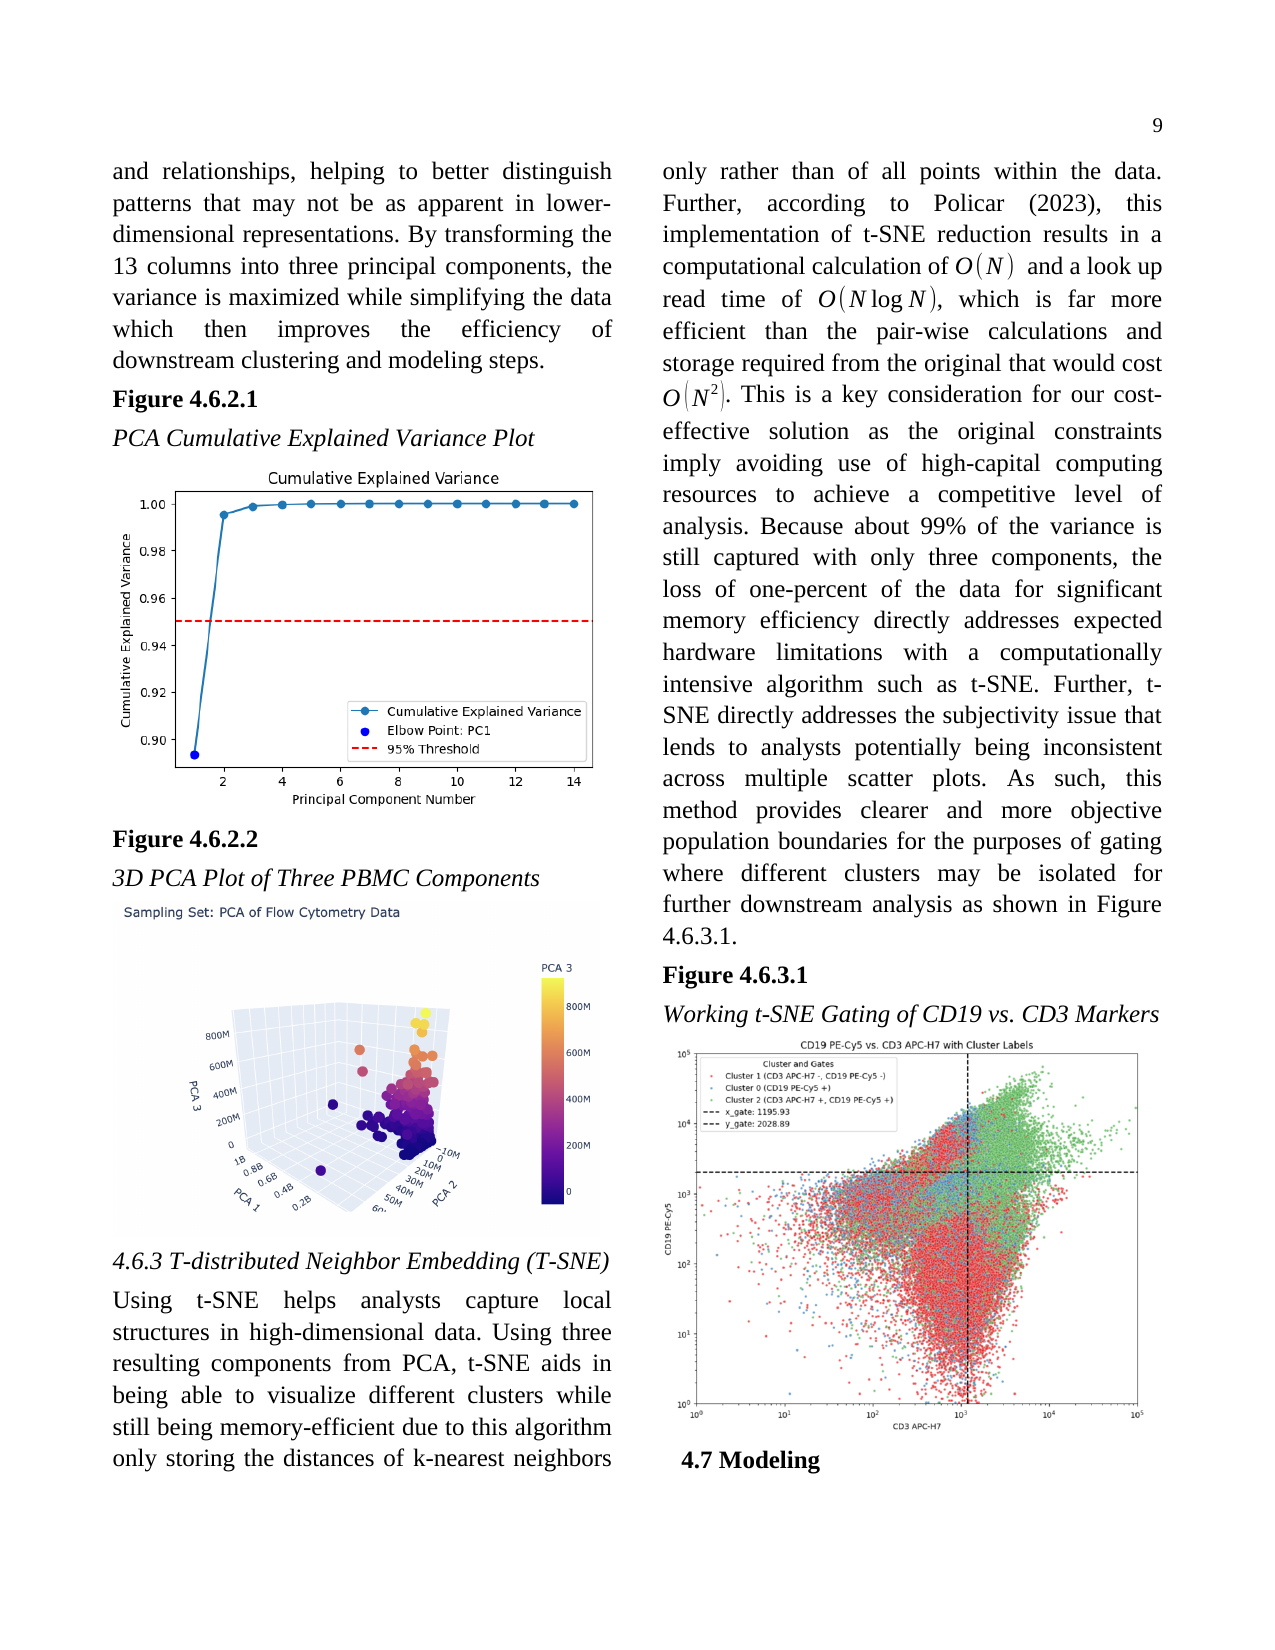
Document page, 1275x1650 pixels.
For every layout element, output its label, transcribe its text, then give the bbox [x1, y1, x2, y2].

text Figure 4.6.3.1 [662, 960, 1162, 989]
text 4.7 Modeling [681, 1445, 1162, 1474]
text Using t-SNE helps analysts capture local structures in high-dimensional data. Using three resulting components from PCA, t-SNE aids in being able to visualize different clusters while still being memory-efficient due to this algorithm only storing the distances of k-nearest neighbors only rather than of all points within the data. Further, according to Policar (2023), this implementation of t-SNE reduction results in a computational calculation of and a look up read time of , which is far more efficient than the pair-wise calculations and storage required from the original that would cost . This is a key consideration for our cost-effective solution as the original constraints imply avoiding use of high-capital computing resources to achieve a competitive level of analysis. Because about 99% of the variance is still captured with only three components, the loss of one-percent of the data for significant memory efficiency directly addresses expected hardware limitations with a computationally intensive algorithm such as t-SNE. Further, t-SNE directly addresses the subjectivity issue that lends to analysts potentially being inconsistent across multiple scatter plots. As such, this method provides clearer and more objective population boundaries for the purposes of gating where different clusters may be isolated for further downstream analysis as shown in Figure 4.6.3.1. [112, 1285, 612, 1472]
text Figure 4.6.2.1 [112, 384, 612, 413]
picture [112, 462, 600, 814]
text Using t-SNE helps analysts capture local structures in high-dimensional data. Using three resulting components from PCA, t-SNE aids in being able to visualize different clusters while still being memory-efficient due to this algorithm only storing the distances of k-nearest neighbors only rather than of all points within the data. Further, according to Policar (2023), this implementation of t-SNE reduction results in a computational calculation of and a look up read time of , which is far more efficient than the pair-wise calculations and storage required from the original that would cost . This is a key consideration for our cost-effective solution as the original constraints imply avoiding use of high-capital computing resources to achieve a competitive level of analysis. Because about 99% of the variance is still captured with only three components, the loss of one-percent of the data for significant memory efficiency directly addresses expected hardware limitations with a computationally intensive algorithm such as t-SNE. Further, t-SNE directly addresses the subjectivity issue that lends to analysts potentially being inconsistent across multiple scatter plots. As such, this method provides clearer and more objective population boundaries for the purposes of gating where different clusters may be isolated for further downstream analysis as shown in Figure 4.6.3.1. [662, 156, 1162, 950]
text 4.6.3 T-distributed Neighbor Embedding (T-SNE) [112, 1246, 612, 1275]
text 3D PCA Plot of Three PBMC Components [112, 863, 612, 891]
text Working t-SNE Gating of CD19 vs. CD3 Markers [662, 999, 1162, 1028]
picture [662, 1038, 1150, 1436]
text Figure 4.6.2.2 [112, 824, 612, 852]
text PCA Cumulative Explained Variance Plot [112, 423, 612, 452]
picture [112, 901, 600, 1237]
